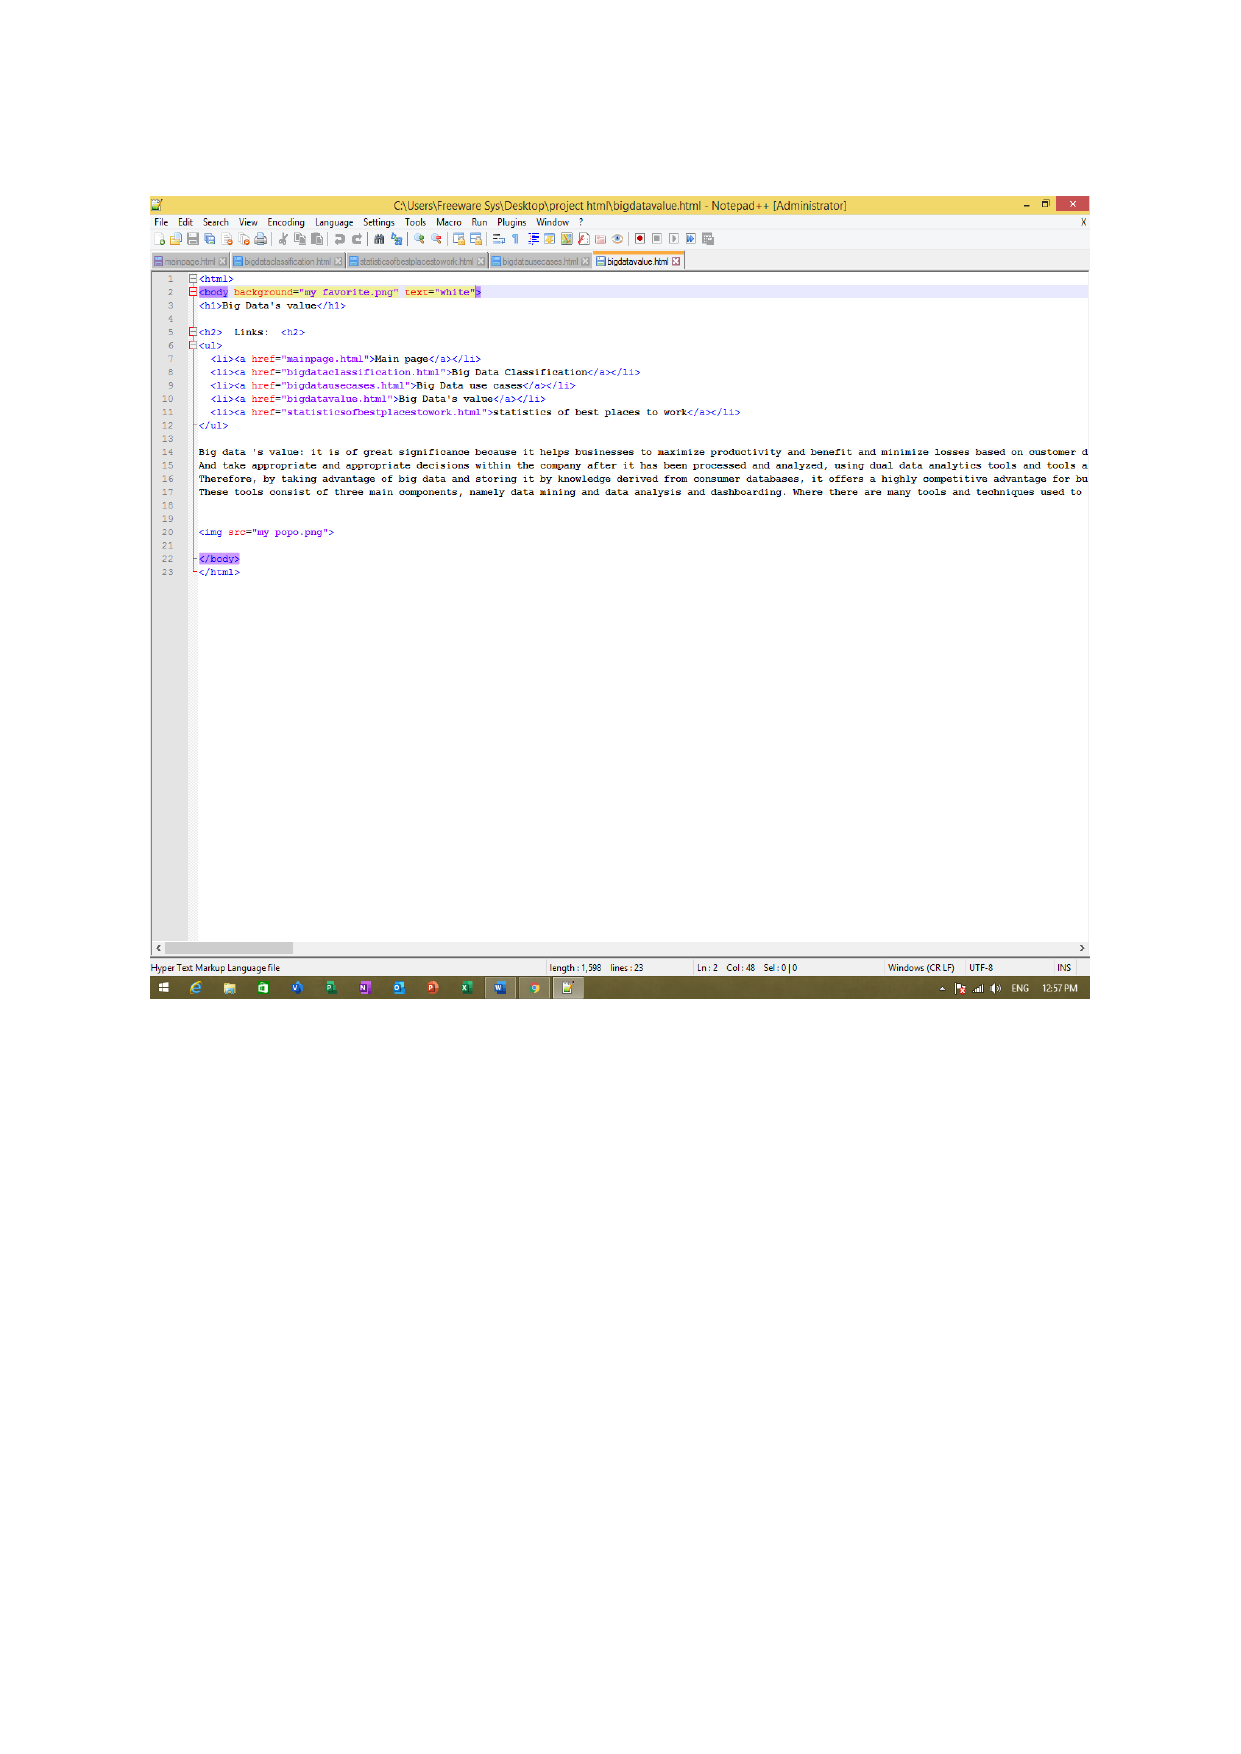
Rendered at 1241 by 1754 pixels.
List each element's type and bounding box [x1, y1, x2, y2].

picture [150, 196, 1090, 999]
